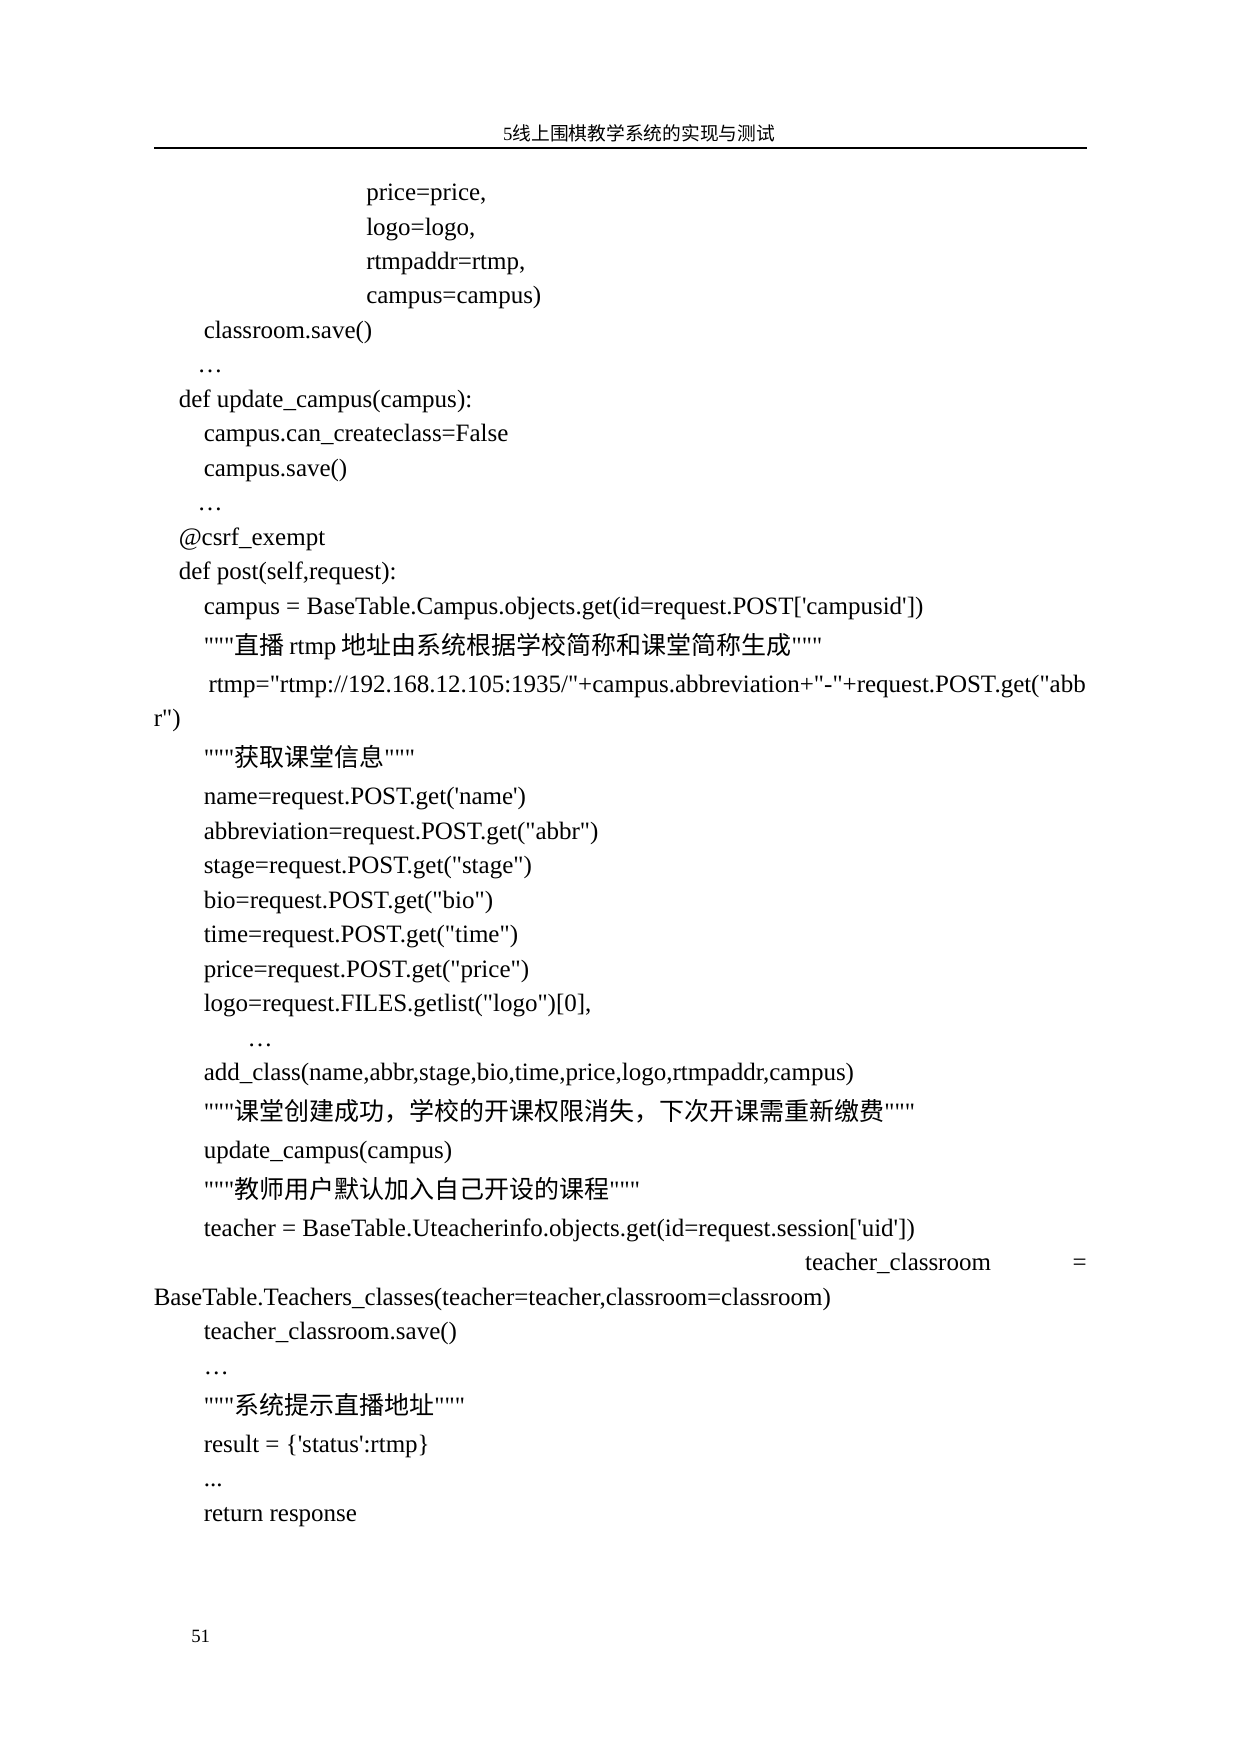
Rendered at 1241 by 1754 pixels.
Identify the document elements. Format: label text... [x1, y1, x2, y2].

text campus.save() [153, 453, 1087, 482]
text campus.can_createclass=False [153, 418, 1087, 447]
text price=request.POST.get("price") [153, 954, 1087, 982]
text rtmp="rtmp://192.168.12.105:1935/"+campus.abbreviation+"-"+request.POST.get("abbr") [153, 669, 1087, 732]
text """教师用户默认加入自己开设的课程""" [153, 1169, 1087, 1206]
text """课堂创建成功，学校的开课权限消失，下次开课需重新缴费""" [153, 1092, 1087, 1128]
text bio=request.POST.get("bio") [153, 885, 1087, 913]
text logo=request.FILES.getlist("logo")[0], [153, 988, 1087, 1017]
text return response [153, 1498, 1087, 1526]
text abbreviation=request.POST.get("abbr") [153, 816, 1087, 844]
text rtmpaddr=rtmp, [153, 246, 1087, 275]
text teacher_classroom = BaseTable.Teachers_classes(teacher=teacher,classroom=classroom) [153, 1247, 1087, 1311]
text teacher = BaseTable.Uteacherinfo.objects.get(id=request.session['uid']) [153, 1213, 1087, 1242]
text """直播rtmp地址由系统根据学校简称和课堂简称生成""" [153, 625, 1087, 662]
text @csrf_exempt [153, 522, 1087, 551]
text … [153, 1023, 1087, 1051]
text teacher_classroom.save() [153, 1316, 1087, 1345]
text add_class(name,abbr,stage,bio,time,price,logo,rtmpaddr,campus) [153, 1057, 1087, 1086]
text logo=logo, [153, 212, 1087, 240]
text … [153, 487, 1087, 516]
text stage=request.POST.get("stage") [153, 850, 1087, 879]
text price=price, [153, 177, 1087, 206]
text time=request.POST.get("time") [153, 919, 1087, 948]
text def post(self,request): [153, 556, 1087, 585]
text … [153, 349, 1087, 378]
text campus=campus) [153, 281, 1087, 309]
text def update_campus(campus): [153, 384, 1087, 413]
text ... [153, 1463, 1087, 1492]
text campus = BaseTable.Campus.objects.get(id=request.POST['campusid']) [153, 591, 1087, 620]
text classroom.save() [153, 315, 1087, 344]
text … [153, 1351, 1087, 1379]
text name=request.POST.get('name') [153, 781, 1087, 810]
text """获取课堂信息""" [153, 738, 1087, 774]
text update_campus(campus) [153, 1135, 1087, 1164]
text result = {'status':rtmp} [153, 1429, 1087, 1457]
text """系统提示直播地址""" [153, 1385, 1087, 1422]
